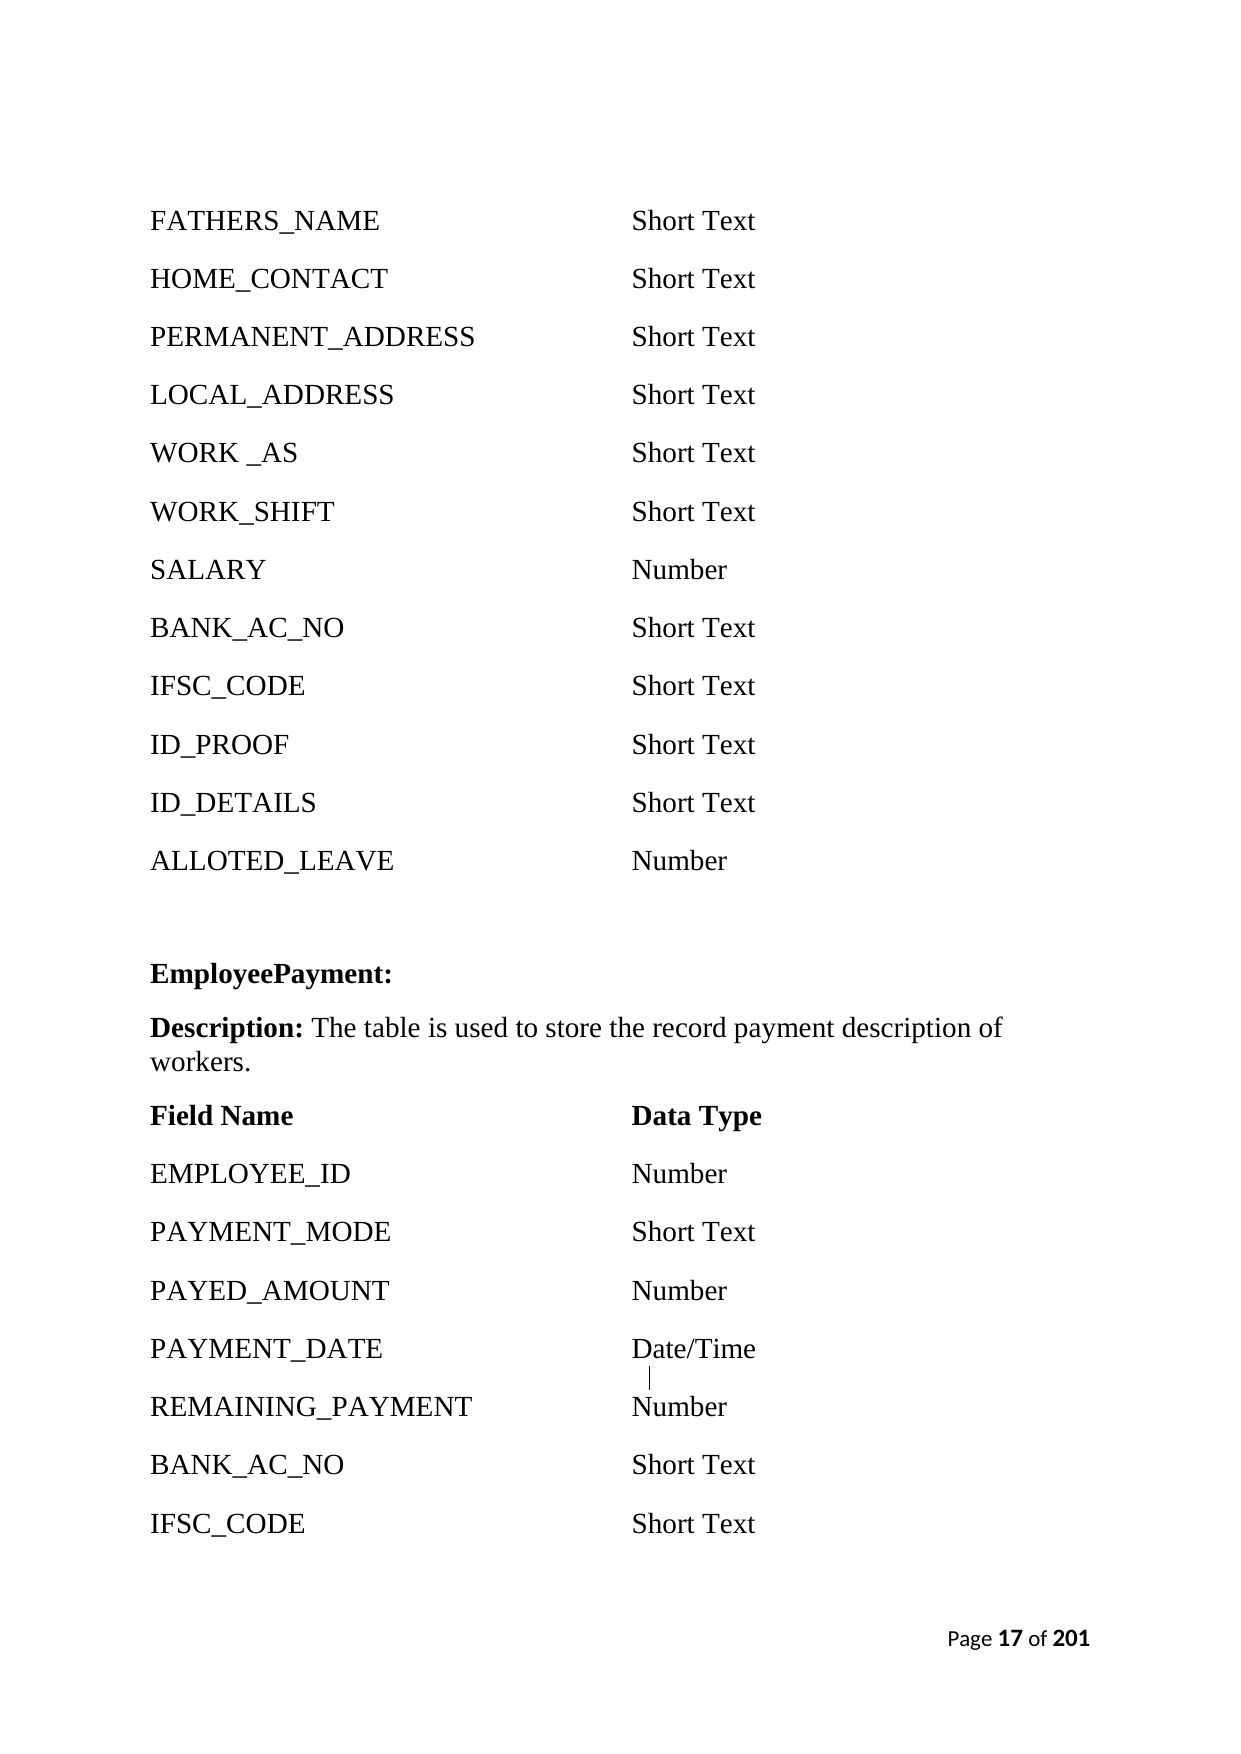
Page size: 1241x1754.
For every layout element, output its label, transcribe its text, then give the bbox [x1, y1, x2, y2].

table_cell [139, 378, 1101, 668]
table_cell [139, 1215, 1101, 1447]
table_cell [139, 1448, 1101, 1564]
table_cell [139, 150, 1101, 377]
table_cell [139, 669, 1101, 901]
text Description: The table is used to store the record payment description of workers. [150, 1010, 1090, 1077]
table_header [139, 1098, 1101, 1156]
text EmployeePayment: [150, 956, 1090, 989]
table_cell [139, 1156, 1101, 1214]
